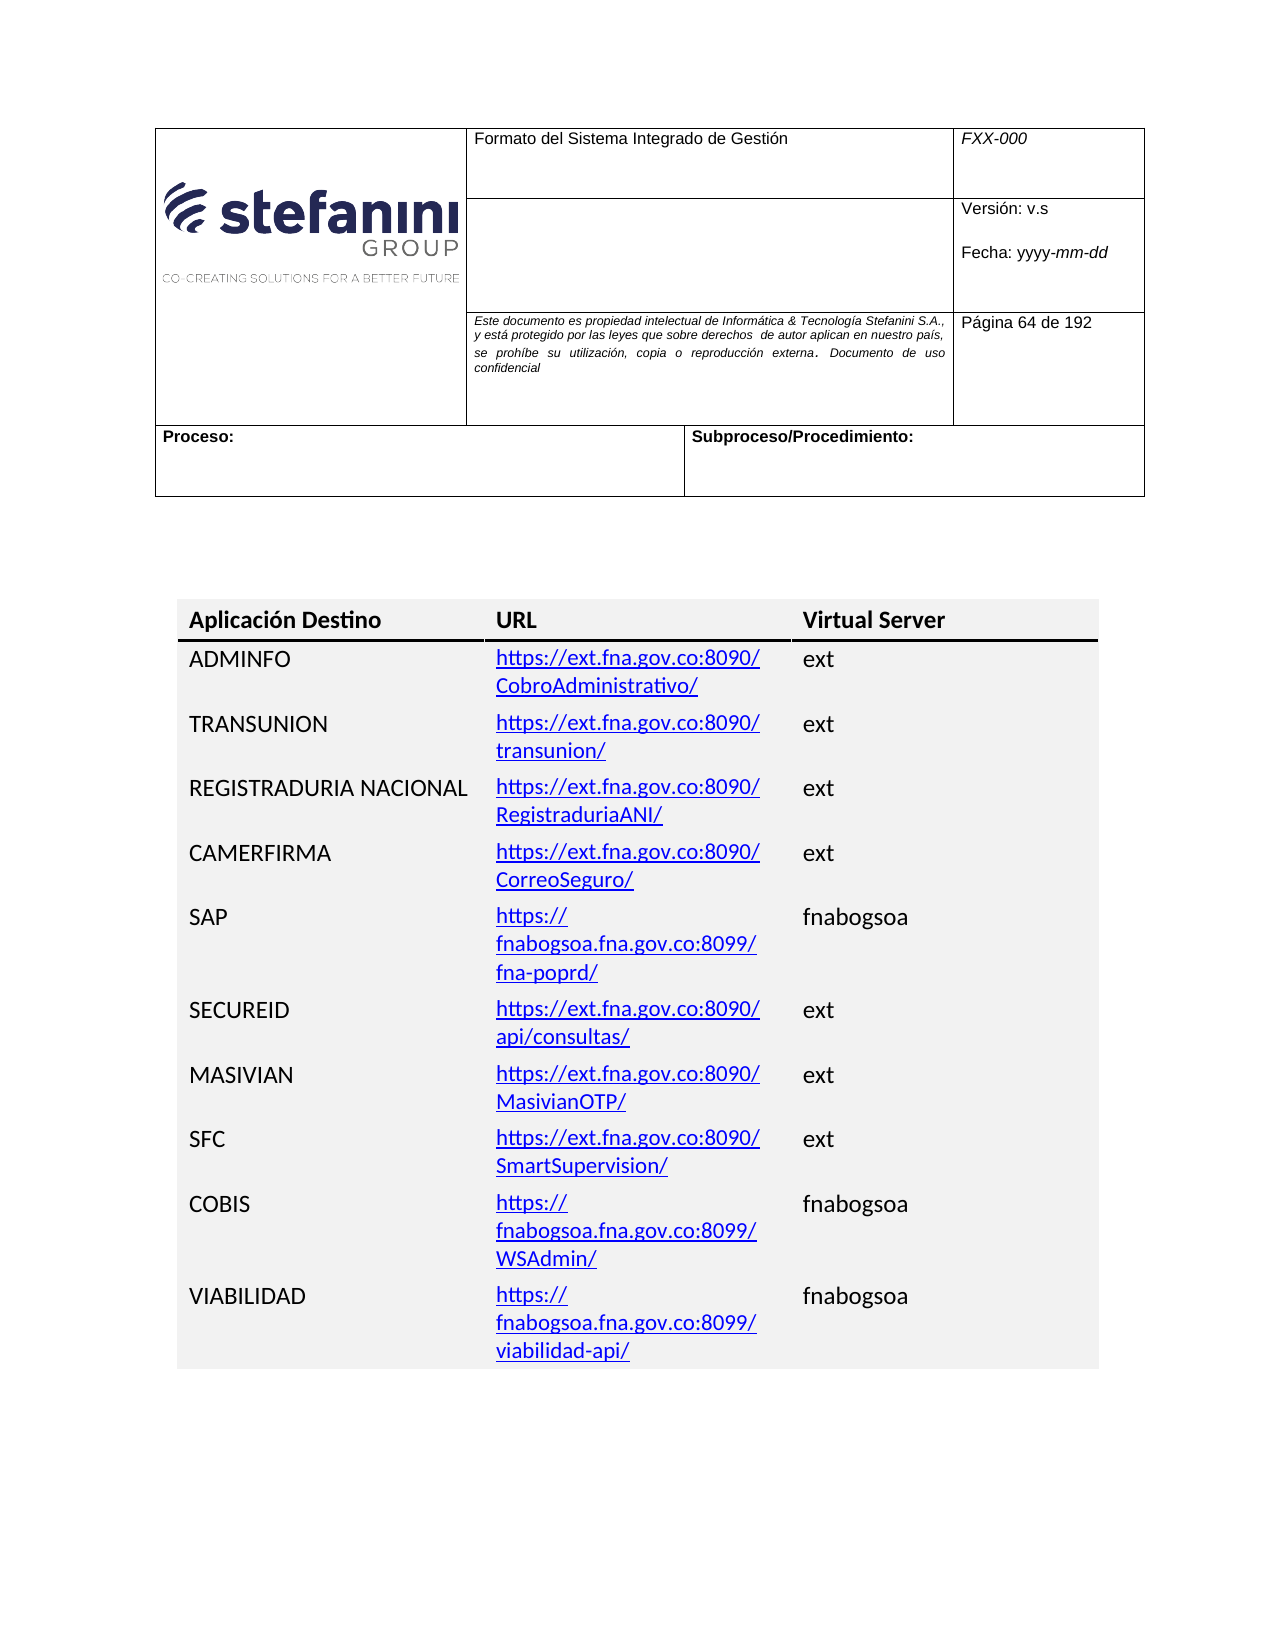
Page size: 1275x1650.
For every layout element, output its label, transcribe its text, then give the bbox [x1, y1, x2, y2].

table_cell https://ext.fna.gov.co:8090/SmartSupervision/ [485, 1120, 791, 1183]
table_cell https://ext.fna.gov.co:8090/transunion/ [485, 704, 791, 768]
table_cell REGISTRADURIA NACIONAL [178, 769, 484, 832]
table_cell ext [792, 642, 1098, 703]
table_cell https://ext.fna.gov.co:8090/MasivianOTP/ [485, 1055, 791, 1118]
table_cell CAMERFIRMA [178, 833, 484, 897]
table_cell fnabogsoa [792, 1277, 1098, 1368]
table_cell ext [792, 1055, 1098, 1118]
table_cell https://fnabogsoa.fna.gov.co:8099/viabilidad-api/ [485, 1277, 791, 1368]
table_cell https://ext.fna.gov.co:8090/api/consultas/ [485, 990, 791, 1054]
table_cell fnabogsoa [792, 1184, 1098, 1276]
table_cell ext [792, 833, 1098, 897]
table_cell SAP [178, 898, 484, 989]
table_cell https://ext.fna.gov.co:8090/RegistraduriaANI/ [485, 769, 791, 832]
table_cell fnabogsoa [792, 898, 1098, 989]
table_header URL [485, 600, 791, 638]
table_cell SFC [178, 1120, 484, 1183]
table_header Aplicación Destino [178, 600, 484, 638]
table_cell https://ext.fna.gov.co:8090/CobroAdministrativo/ [485, 642, 791, 703]
table_cell https://ext.fna.gov.co:8090/CorreoSeguro/ [485, 833, 791, 897]
table_cell TRANSUNION [178, 704, 484, 768]
table_cell MASIVIAN [178, 1055, 484, 1118]
table_cell https://fnabogsoa.fna.gov.co:8099/WSAdmin/ [485, 1184, 791, 1276]
table_cell SECUREID [178, 990, 484, 1054]
table_cell ext [792, 990, 1098, 1054]
picture [162, 182, 460, 286]
table_header Virtual Server [792, 600, 1098, 638]
table_cell ADMINFO [178, 642, 484, 703]
table_cell VIABILIDAD [178, 1277, 484, 1368]
table_cell ext [792, 769, 1098, 832]
table_cell https://fnabogsoa.fna.gov.co:8099/fna-poprd/ [485, 898, 791, 989]
table_cell COBIS [178, 1184, 484, 1276]
table_cell ext [792, 1120, 1098, 1183]
table_cell ext [792, 704, 1098, 768]
